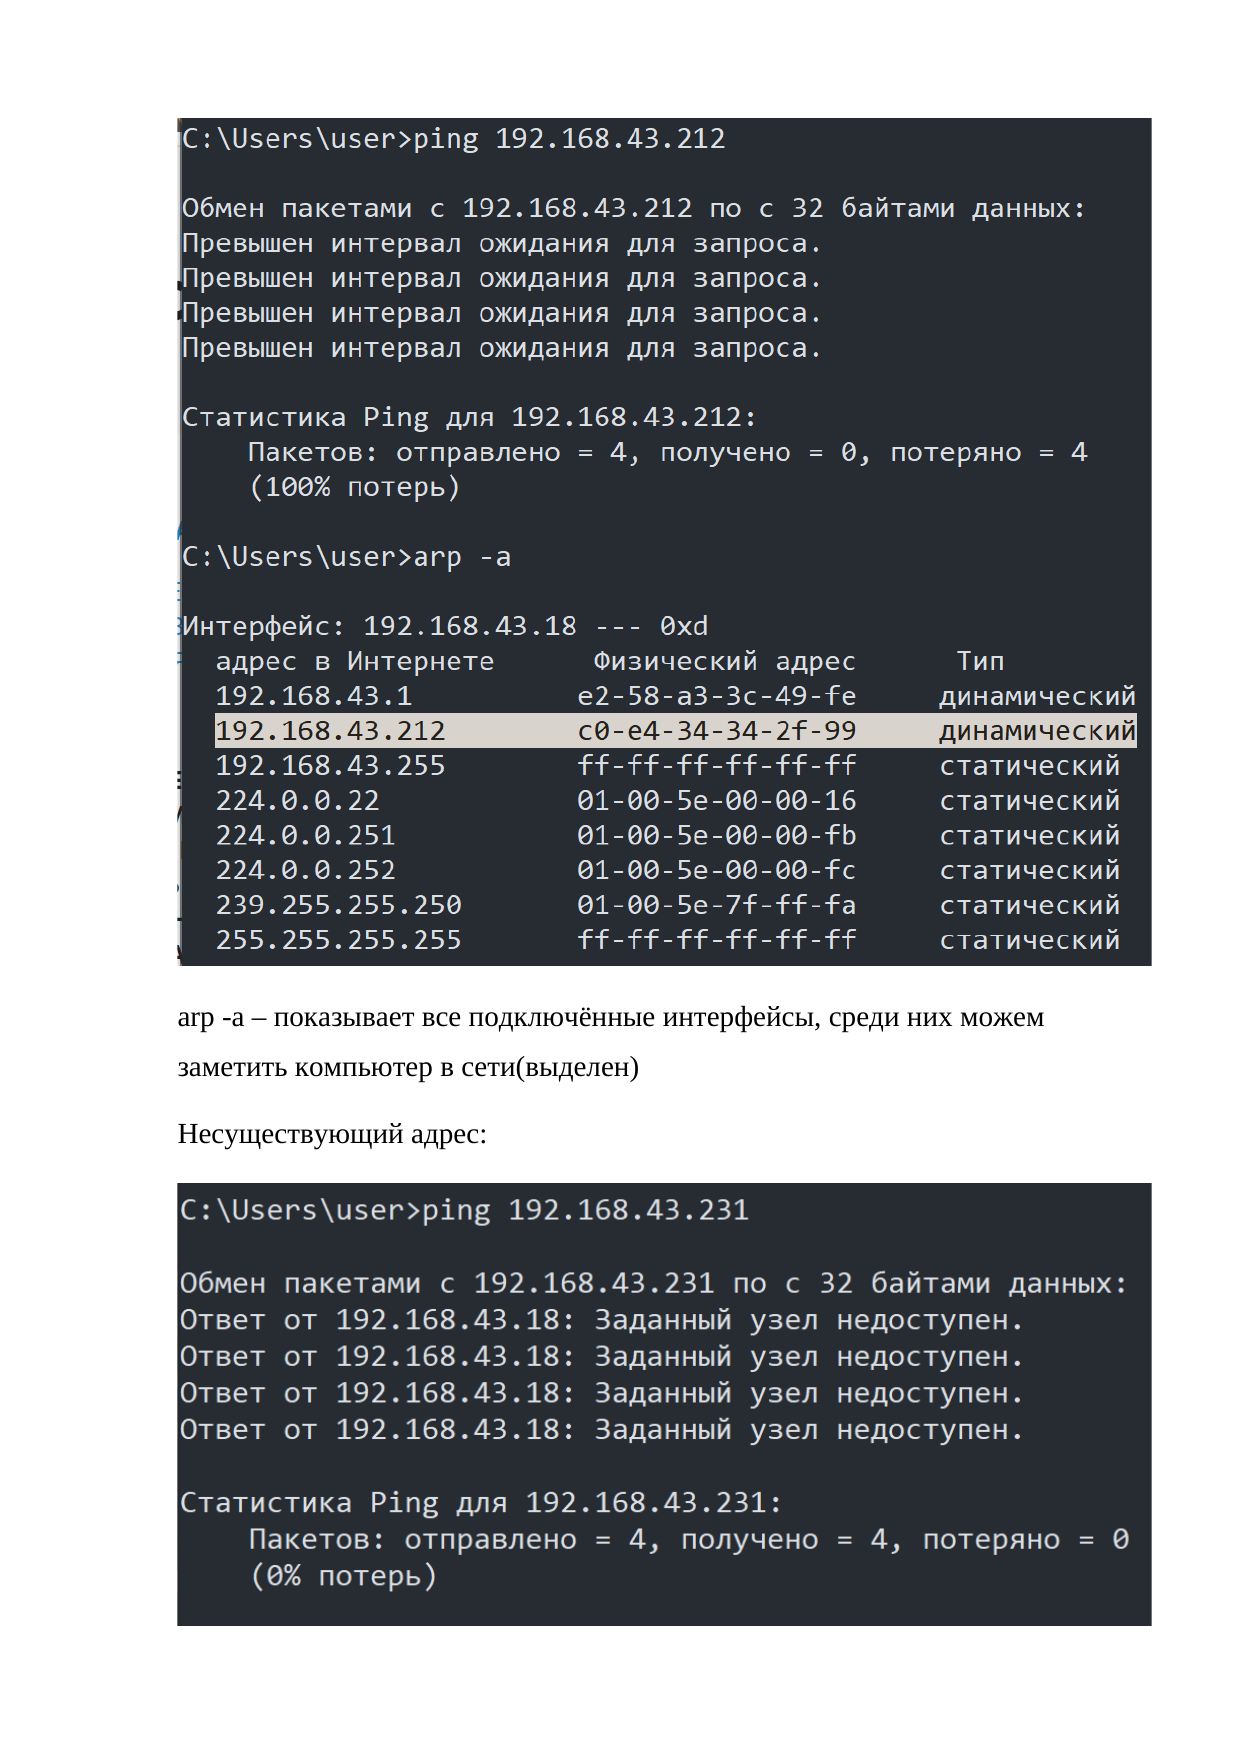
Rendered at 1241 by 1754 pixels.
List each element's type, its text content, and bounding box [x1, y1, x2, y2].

picture [177, 1183, 1152, 1626]
text Несуществующий адрес: [177, 1117, 1152, 1150]
picture [177, 118, 1152, 966]
text arp -a – показывает все подключённые интерфейсы, среди них можем заметить компьютер в сети(выделен) [177, 999, 1152, 1083]
